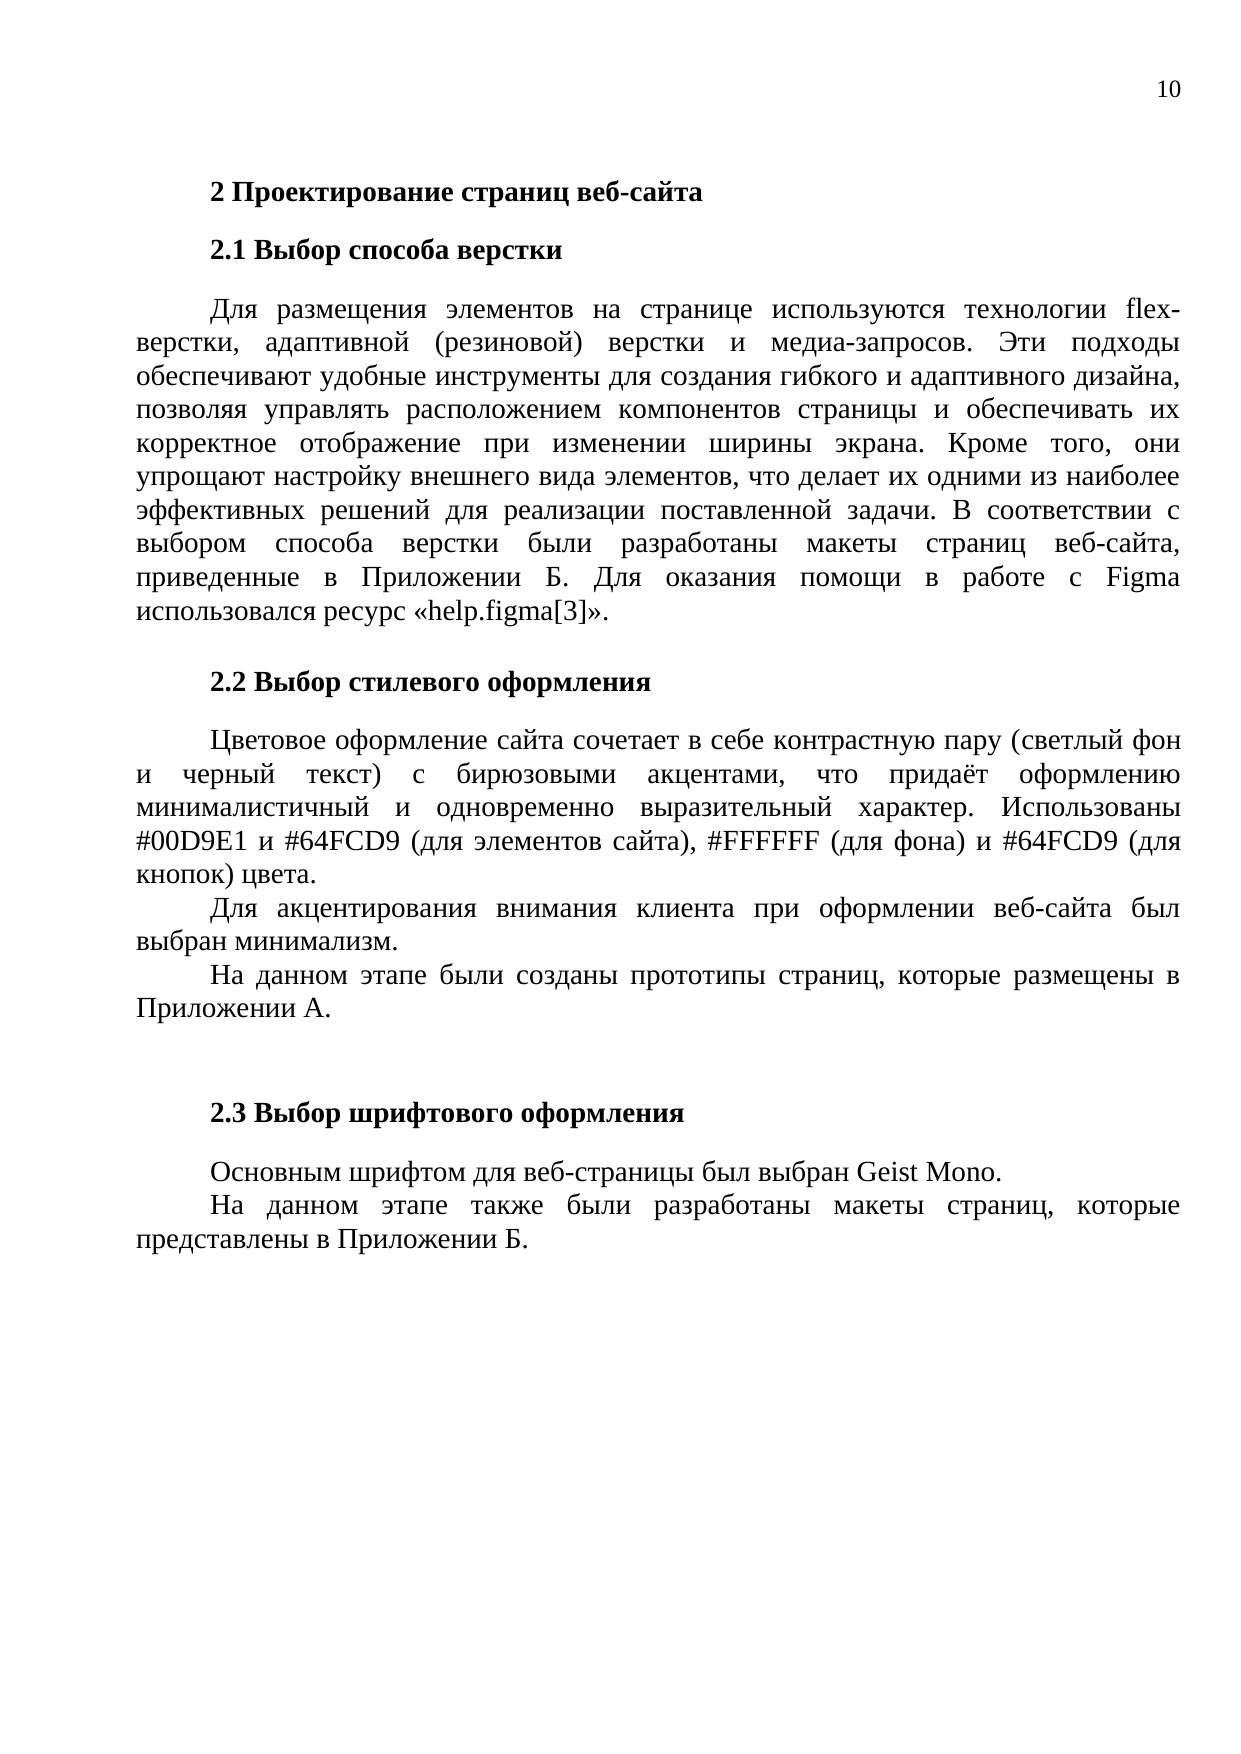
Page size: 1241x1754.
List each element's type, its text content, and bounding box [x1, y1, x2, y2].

text Цветовое оформление сайта сочетает в себе контрастную пару (светлый фон и черный текст) с бирюзовыми акцентами, что придаёт оформлению минималистичный и одновременно выразительный характер. Использованы #00D9E1 и #64FCD9 (для элементов сайта), #FFFFFF (для фона) и #64FCD9 (для кнопок) цвета. [136, 722, 1181, 890]
text Для акцентирования внимания клиента при оформлении веб-сайта был выбран минимализм. [136, 890, 1181, 957]
text На данном этапе также были разработаны макеты страниц, которые представлены в Приложении Б. [136, 1187, 1181, 1254]
text На данном этапе были созданы прототипы страниц, которые размещены в Приложении А. [136, 957, 1181, 1024]
text Основным шрифтом для веб-страницы был выбран Geist Mono. [136, 1154, 1181, 1187]
text 2.2 Выбор стилевого оформления [136, 664, 1181, 697]
text Для размещения элементов на странице используются технологии flex-верстки, адаптивной (резиновой) верстки и медиа-запросов. Эти подходы обеспечивают удобные инструменты для создания гибкого и адаптивного дизайна, позволяя управлять расположением компонентов страницы и обеспечивать их корректное отображение при изменении ширины экрана. Кроме того, они упрощают настройку внешнего вида элементов, что делает их одними из наиболее эффективных решений для реализации поставленной задачи. В соответствии с выбором способа верстки были разработаны макеты страниц веб-сайта, приведенные в Приложении Б. Для оказания помощи в работе с Figma использовался ресурс «help.figma[3]». [136, 291, 1181, 626]
text 2.3 Выбор шрифтового оформления [136, 1095, 1181, 1129]
text 2 Проектирование страниц веб-сайта [136, 174, 1181, 207]
text 2.1 Выбор способа верстки [136, 232, 1181, 266]
